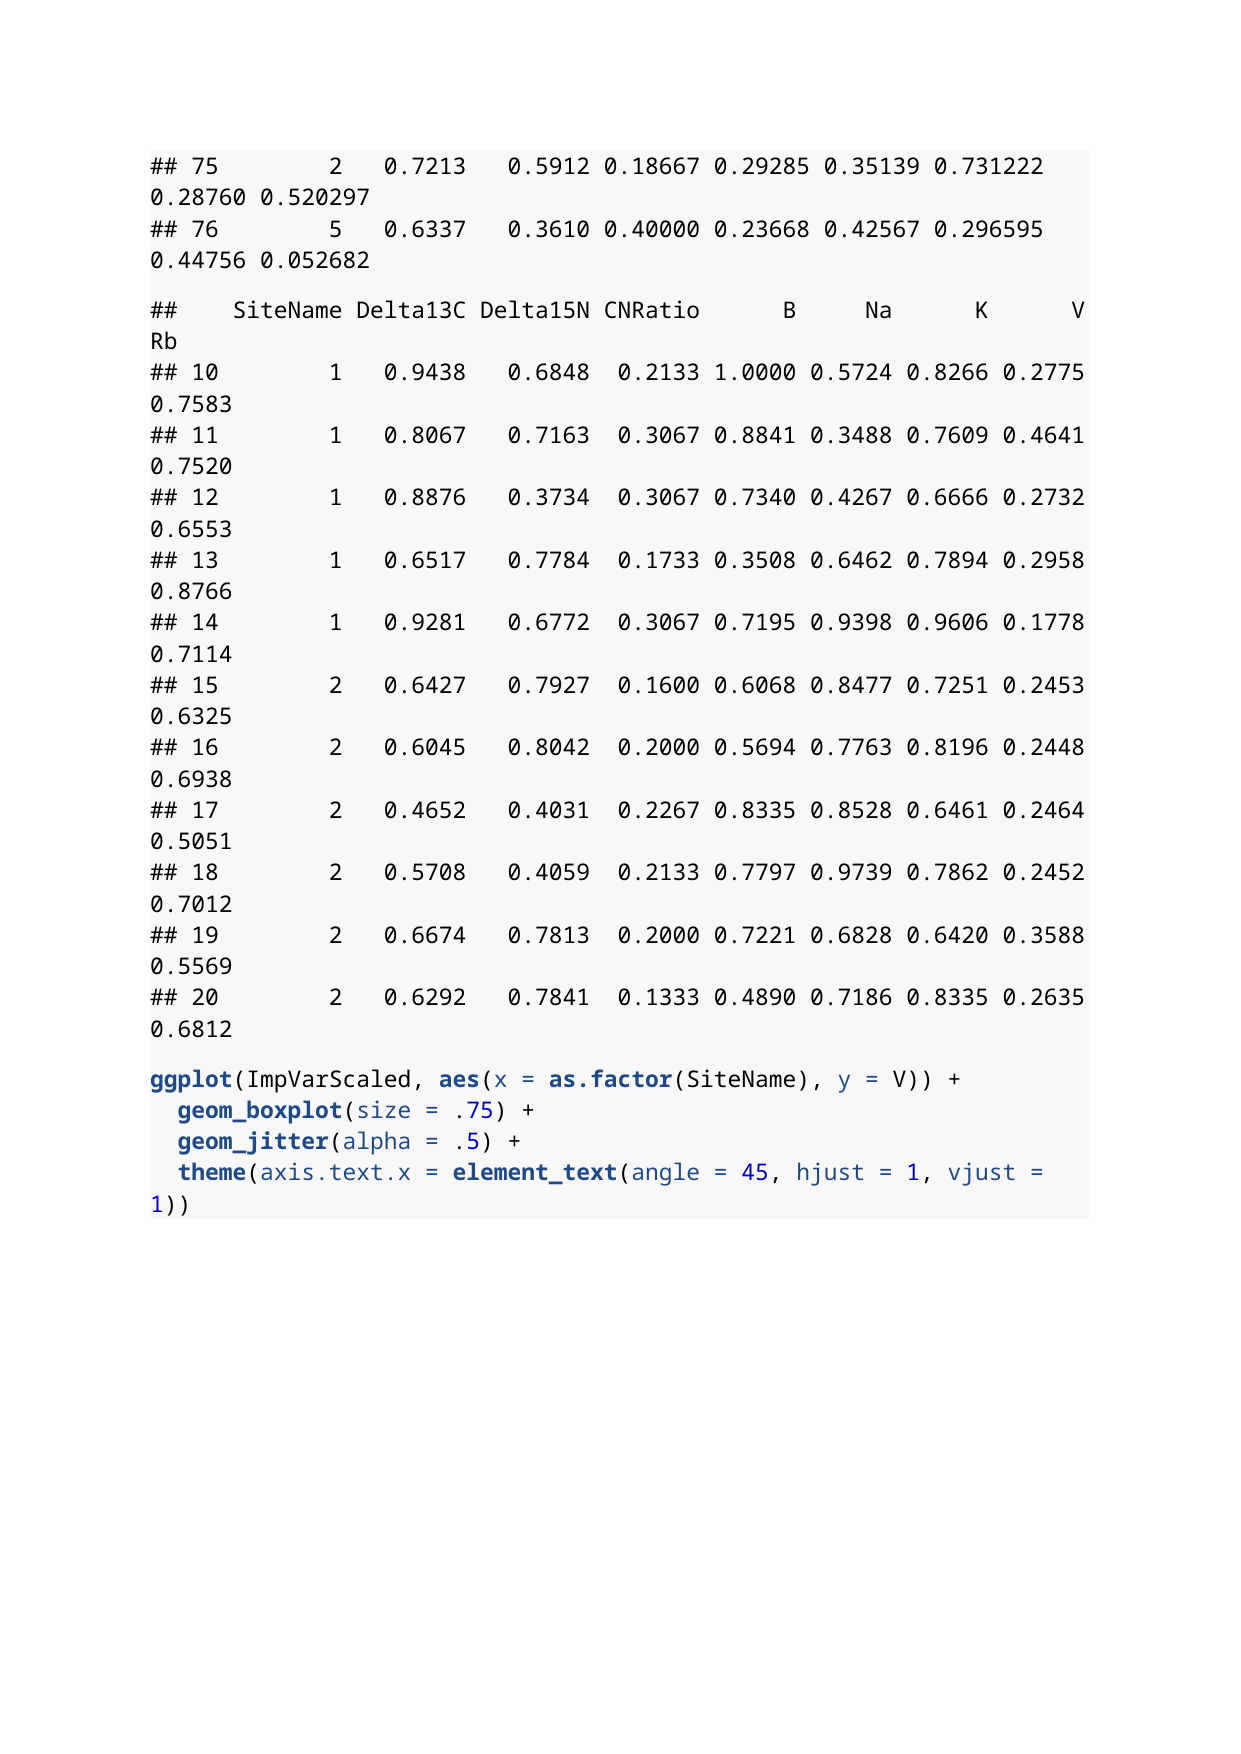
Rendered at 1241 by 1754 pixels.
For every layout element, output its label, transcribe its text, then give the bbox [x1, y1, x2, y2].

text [150, 150, 1090, 275]
text ggplot(ImpVarScaled, aes(x = as.factor(SiteName), y = V)) + geom_boxplot(size = .75) + geom_jitter(alpha = .5) + theme(axis.text.x = element_text(angle = 45, hjust = 1, vjust = 1)) [150, 1062, 1090, 1219]
text ## SiteName Delta13C Delta15N CNRatio B Na K V Rb ## 10 1 0.9438 0.6848 0.2133 1.0000 0.5724 0.8266 0.2775 0.7583 ## 11 1 0.8067 0.7163 0.3067 0.8841 0.3488 0.7609 0.4641 0.7520 ## 12 1 0.8876 0.3734 0.3067 0.7340 0.4267 0.6666 0.2732 0.6553 ## 13 1 0.6517 0.7784 0.1733 0.3508 0.6462 0.7894 0.2958 0.8766 ## 14 1 0.9281 0.6772 0.3067 0.7195 0.9398 0.9606 0.1778 0.7114 ## 15 2 0.6427 0.7927 0.1600 0.6068 0.8477 0.7251 0.2453 0.6325 ## 16 2 0.6045 0.8042 0.2000 0.5694 0.7763 0.8196 0.2448 0.6938 ## 17 2 0.4652 0.4031 0.2267 0.8335 0.8528 0.6461 0.2464 0.5051 ## 18 2 0.5708 0.4059 0.2133 0.7797 0.9739 0.7862 0.2452 0.7012 ## 19 2 0.6674 0.7813 0.2000 0.7221 0.6828 0.6420 0.3588 0.5569 ## 20 2 0.6292 0.7841 0.1333 0.4890 0.7186 0.8335 0.2635 0.6812 [150, 294, 1090, 1044]
